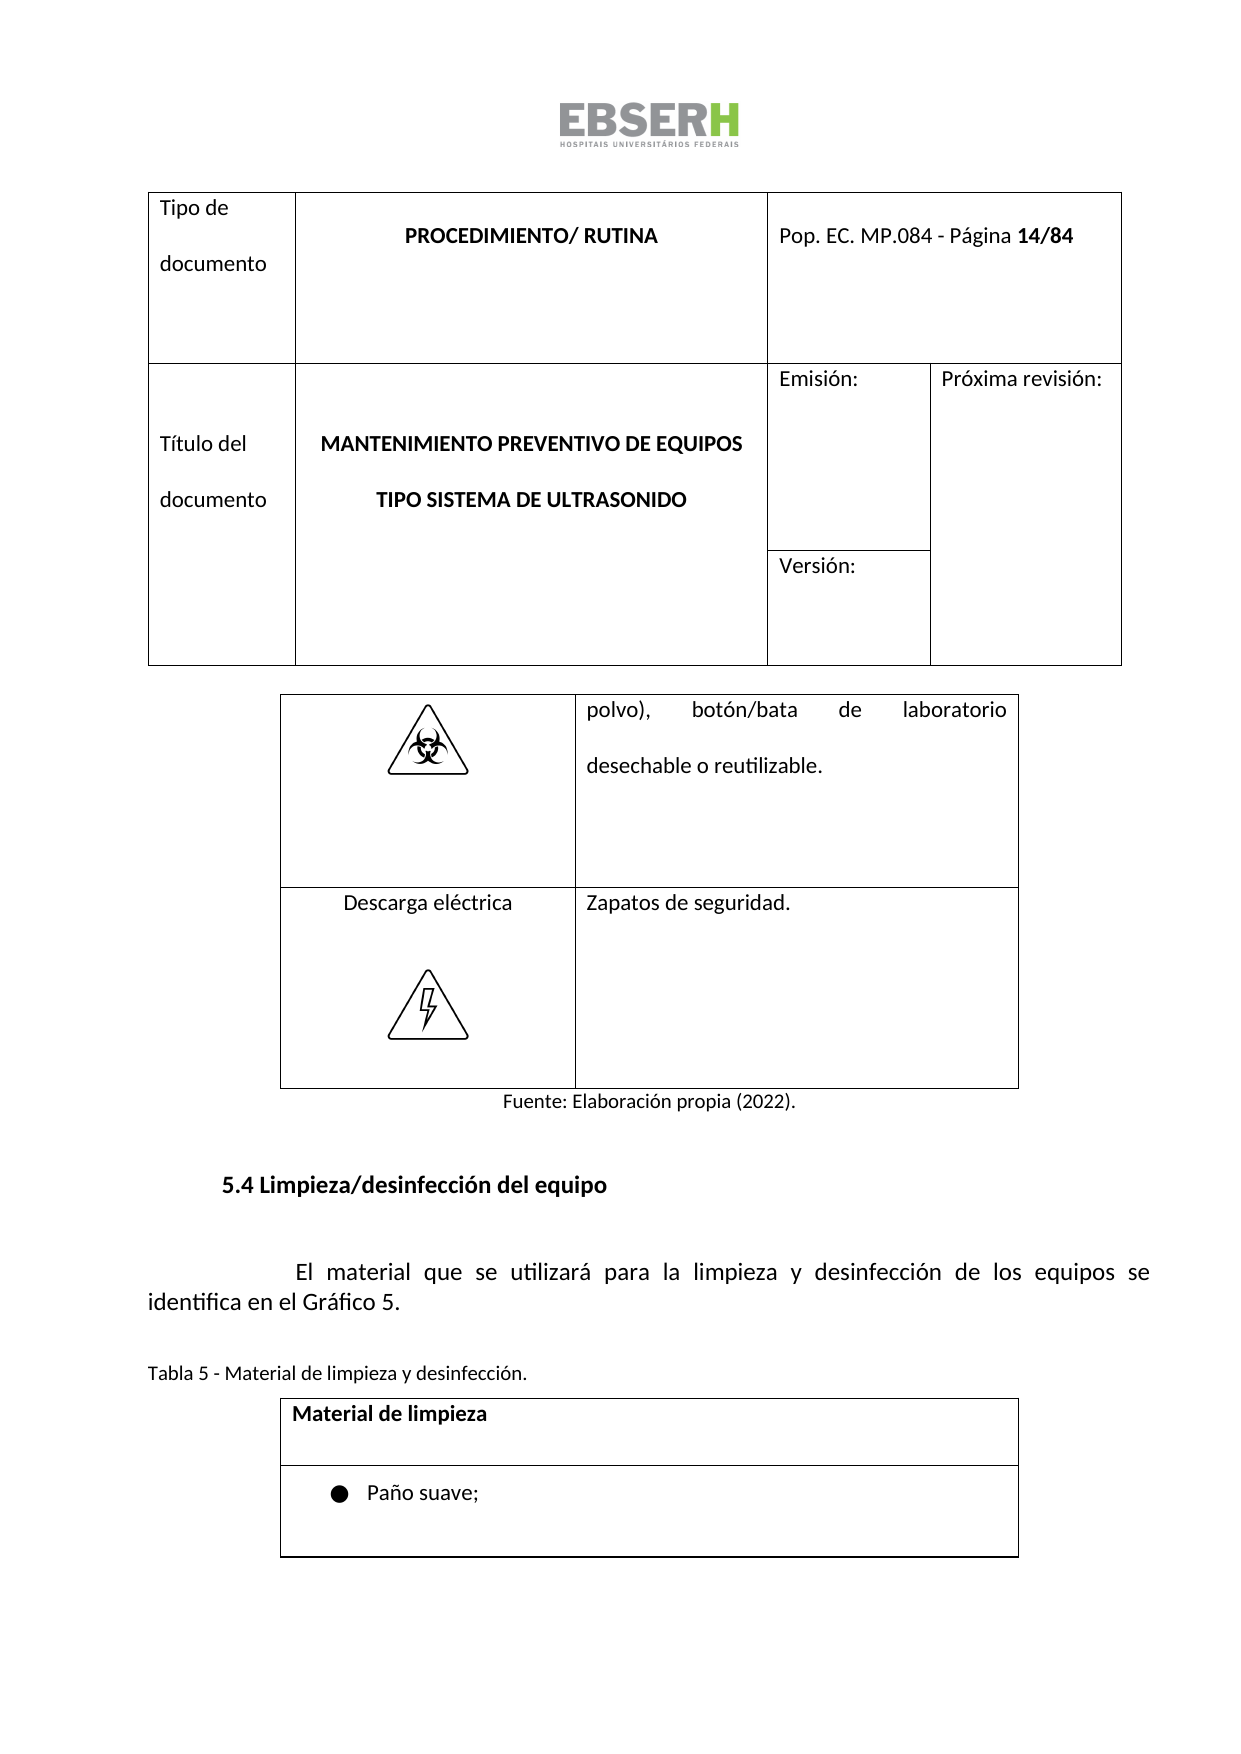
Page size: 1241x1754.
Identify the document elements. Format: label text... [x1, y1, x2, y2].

picture [383, 960, 473, 1049]
table_cell Descarga eléctrica [281, 888, 575, 1088]
picture [558, 101, 741, 147]
subtitle 5.4 Limpieza/desinfección del equipo [148, 1169, 1152, 1200]
table_cell Guante de procedimiento (nihilum - sin polvo), botón/bata de laboratorio desechable o reutilizable. [576, 695, 1018, 887]
table_cell Riesgo biológico [281, 695, 575, 887]
table_header Material de limpieza [281, 1399, 1018, 1465]
picture [383, 695, 473, 784]
text Tabla 5 - Material de limpieza y desinfección. [148, 1360, 1152, 1385]
table_cell Zapatos de seguridad. [576, 888, 1018, 1088]
text El material que se utilizará para la limpieza y desinfección de los equipos se identifica en el Gráfico 5. [148, 1256, 1152, 1317]
table_cell Paño suave; Detergente neutro. [281, 1466, 1018, 1556]
text Fuente: Elaboración propia (2022). [148, 1089, 1152, 1114]
